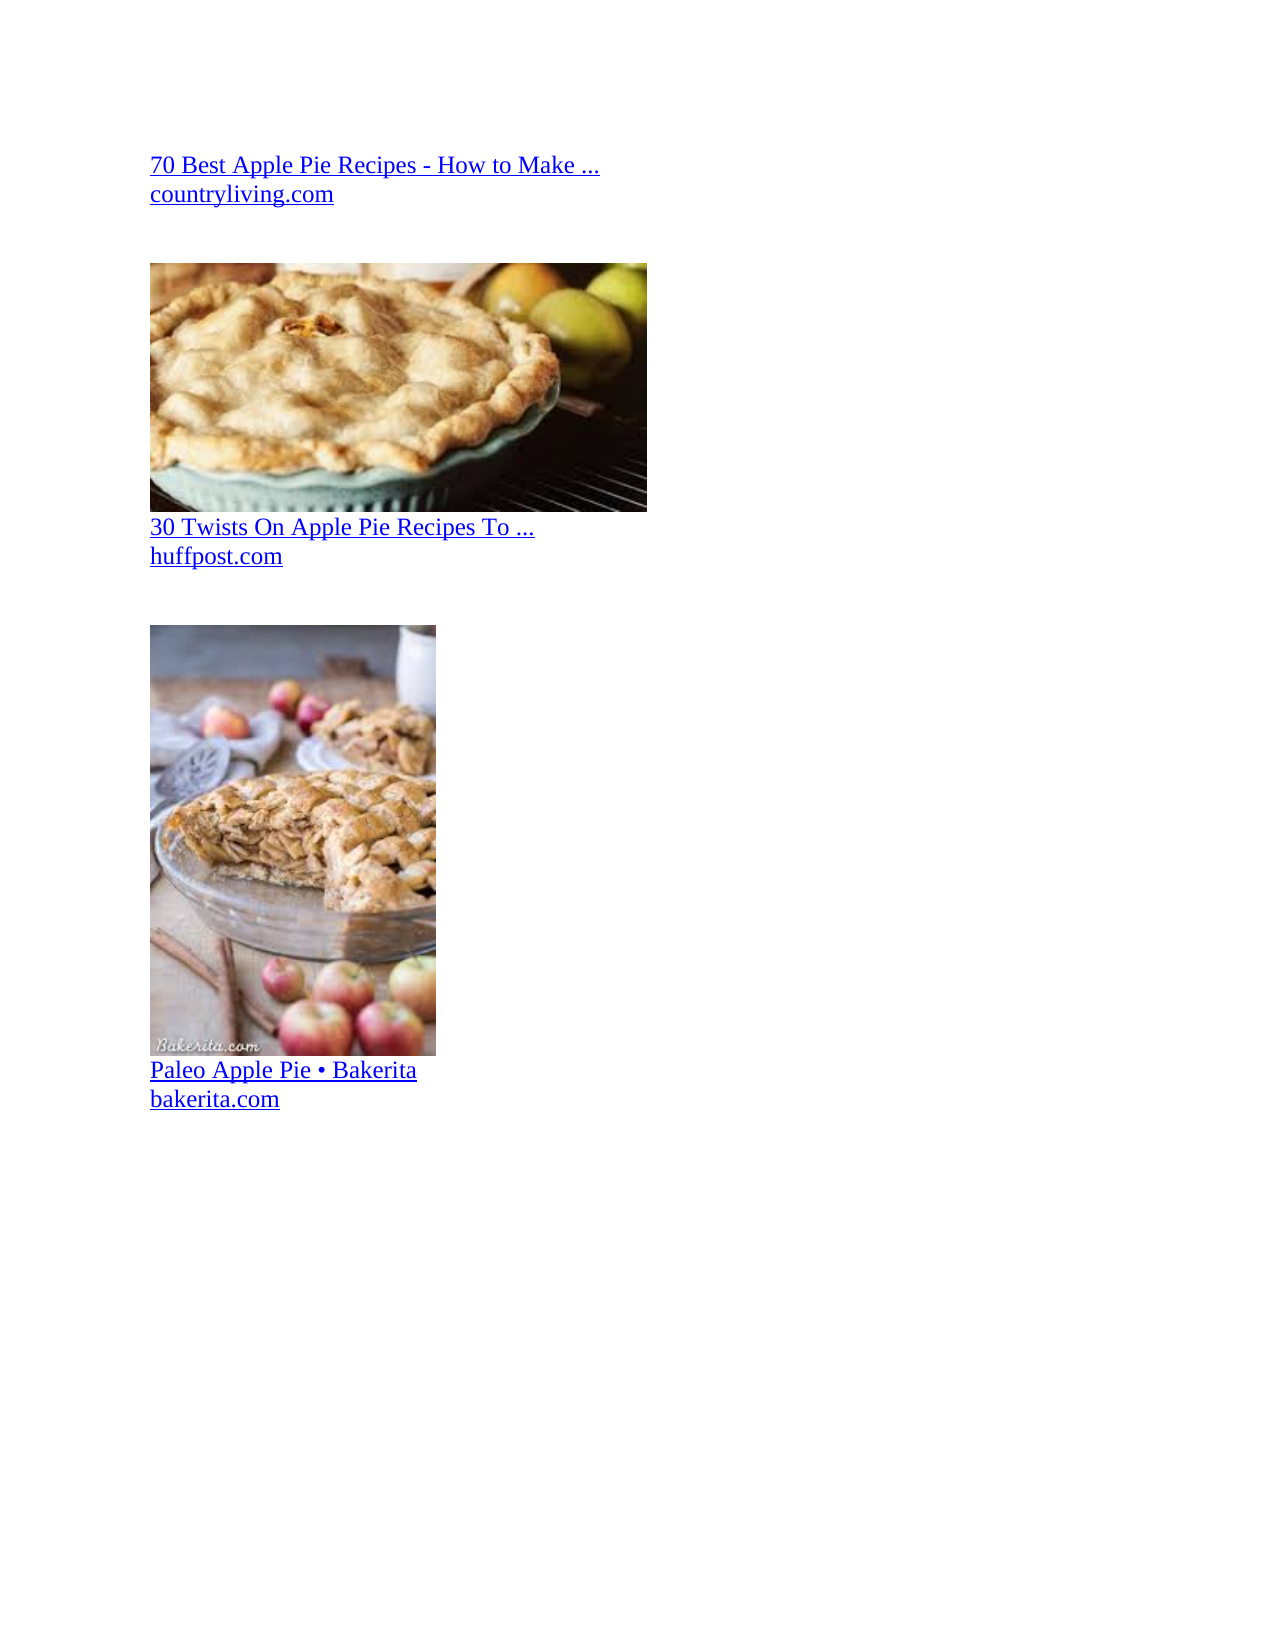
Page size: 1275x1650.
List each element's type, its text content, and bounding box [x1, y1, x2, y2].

text bakerita.com [150, 1084, 1125, 1113]
text Paleo Apple Pie • Bakerita [150, 1055, 1125, 1084]
picture [150, 625, 436, 1056]
text 70 Best Apple Pie Recipes - How to Make ... [150, 150, 1125, 179]
text countryliving.com [150, 179, 1125, 207]
text huffpost.com [150, 541, 1125, 569]
text 30 Twists On Apple Pie Recipes To ... [150, 512, 1125, 541]
picture [150, 263, 647, 512]
